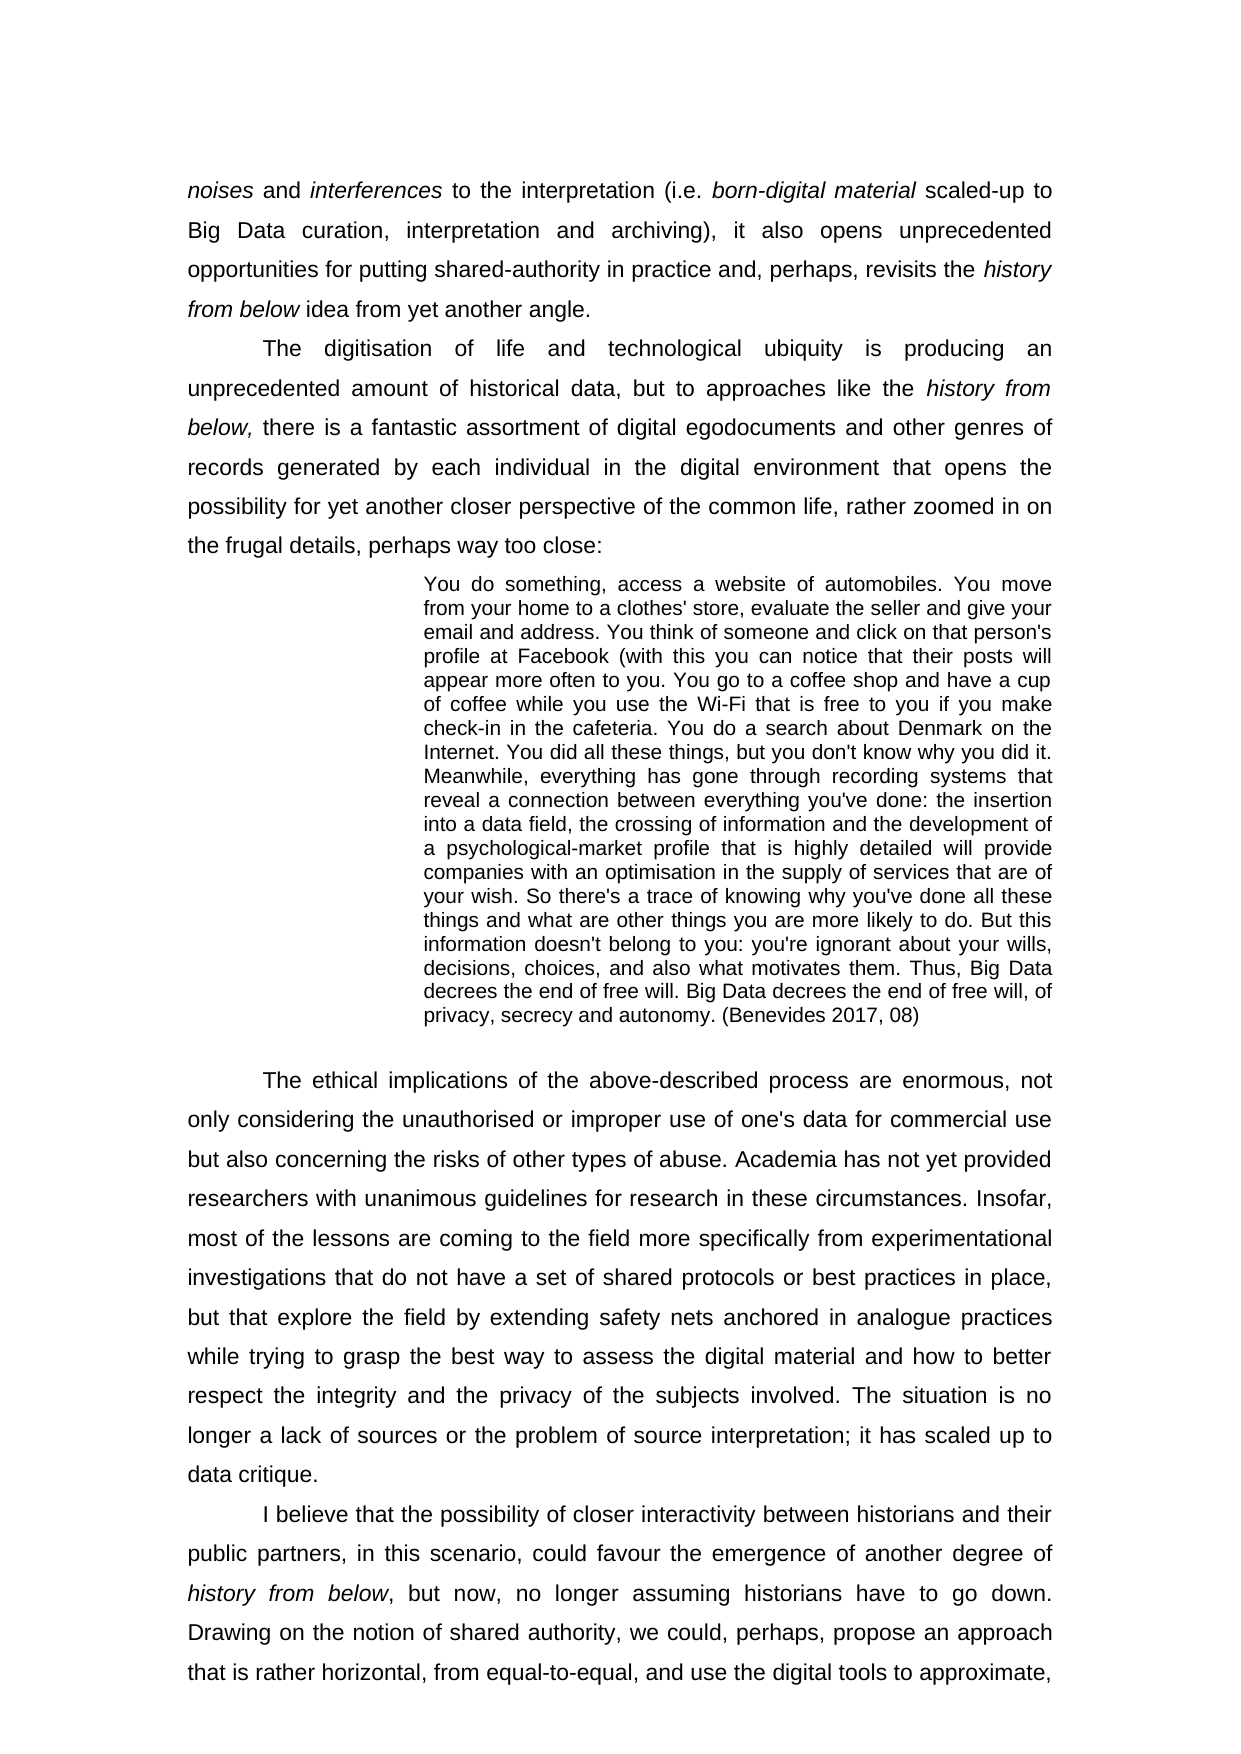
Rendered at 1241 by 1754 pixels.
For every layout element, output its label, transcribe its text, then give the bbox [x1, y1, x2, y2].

text You do something, access a website of automobiles. You move from your home to a clothes' store, evaluate the seller and give your email and address. You think of someone and click on that person's profile at Facebook (with this you can notice that their posts will appear more often to you. You go to a coffee shop and have a cup of coffee while you use the Wi-Fi that is free to you if you make check-in in the cafeteria. You do a search about Denmark on the Internet. You did all these things, but you don't know why you did it. Meanwhile, everything has gone through recording systems that reveal a connection between everything you've done: the insertion into a data field, the crossing of information and the development of a psychological-market profile that is highly detailed will provide companies with an optimisation in the supply of services that are of your wish. So there's a trace of knowing why you've done all these things and what are other things you are more likely to do. But this information doesn't belong to you: you're ignorant about your wills, decisions, choices, and also what motivates them. Thus, Big Data decrees the end of free will. Big Data decrees the end of free will, of privacy, secrecy and autonomy. (Benevides 2017, 08) [423, 572, 1053, 1027]
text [187, 177, 1053, 322]
text The digitisation of life and technological ubiquity is producing an unprecedented amount of historical data, but to approaches like the history from below, there is a fantastic assortment of digital egodocuments and other genres of records generated by each individual in the digital environment that opens the possibility for yet another closer perspective of the common life, rather zoomed in on the frugal details, perhaps way too close: [187, 335, 1053, 559]
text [187, 1501, 1053, 1685]
text The ethical implications of the above-described process are enormous, not only considering the unauthorised or improper use of one's data for commercial use but also concerning the risks of other types of abuse. Academia has not yet provided researchers with unanimous guidelines for research in these circumstances. Insofar, most of the lessons are coming to the field more specifically from experimentational investigations that do not have a set of shared protocols or best practices in place, but that explore the field by extending safety nets anchored in analogue practices while trying to grasp the best way to assess the digital material and how to better respect the integrity and the privacy of the subjects involved. The situation is no longer a lack of sources or the problem of source interpretation; it has scaled up to data critique. [187, 1067, 1053, 1488]
